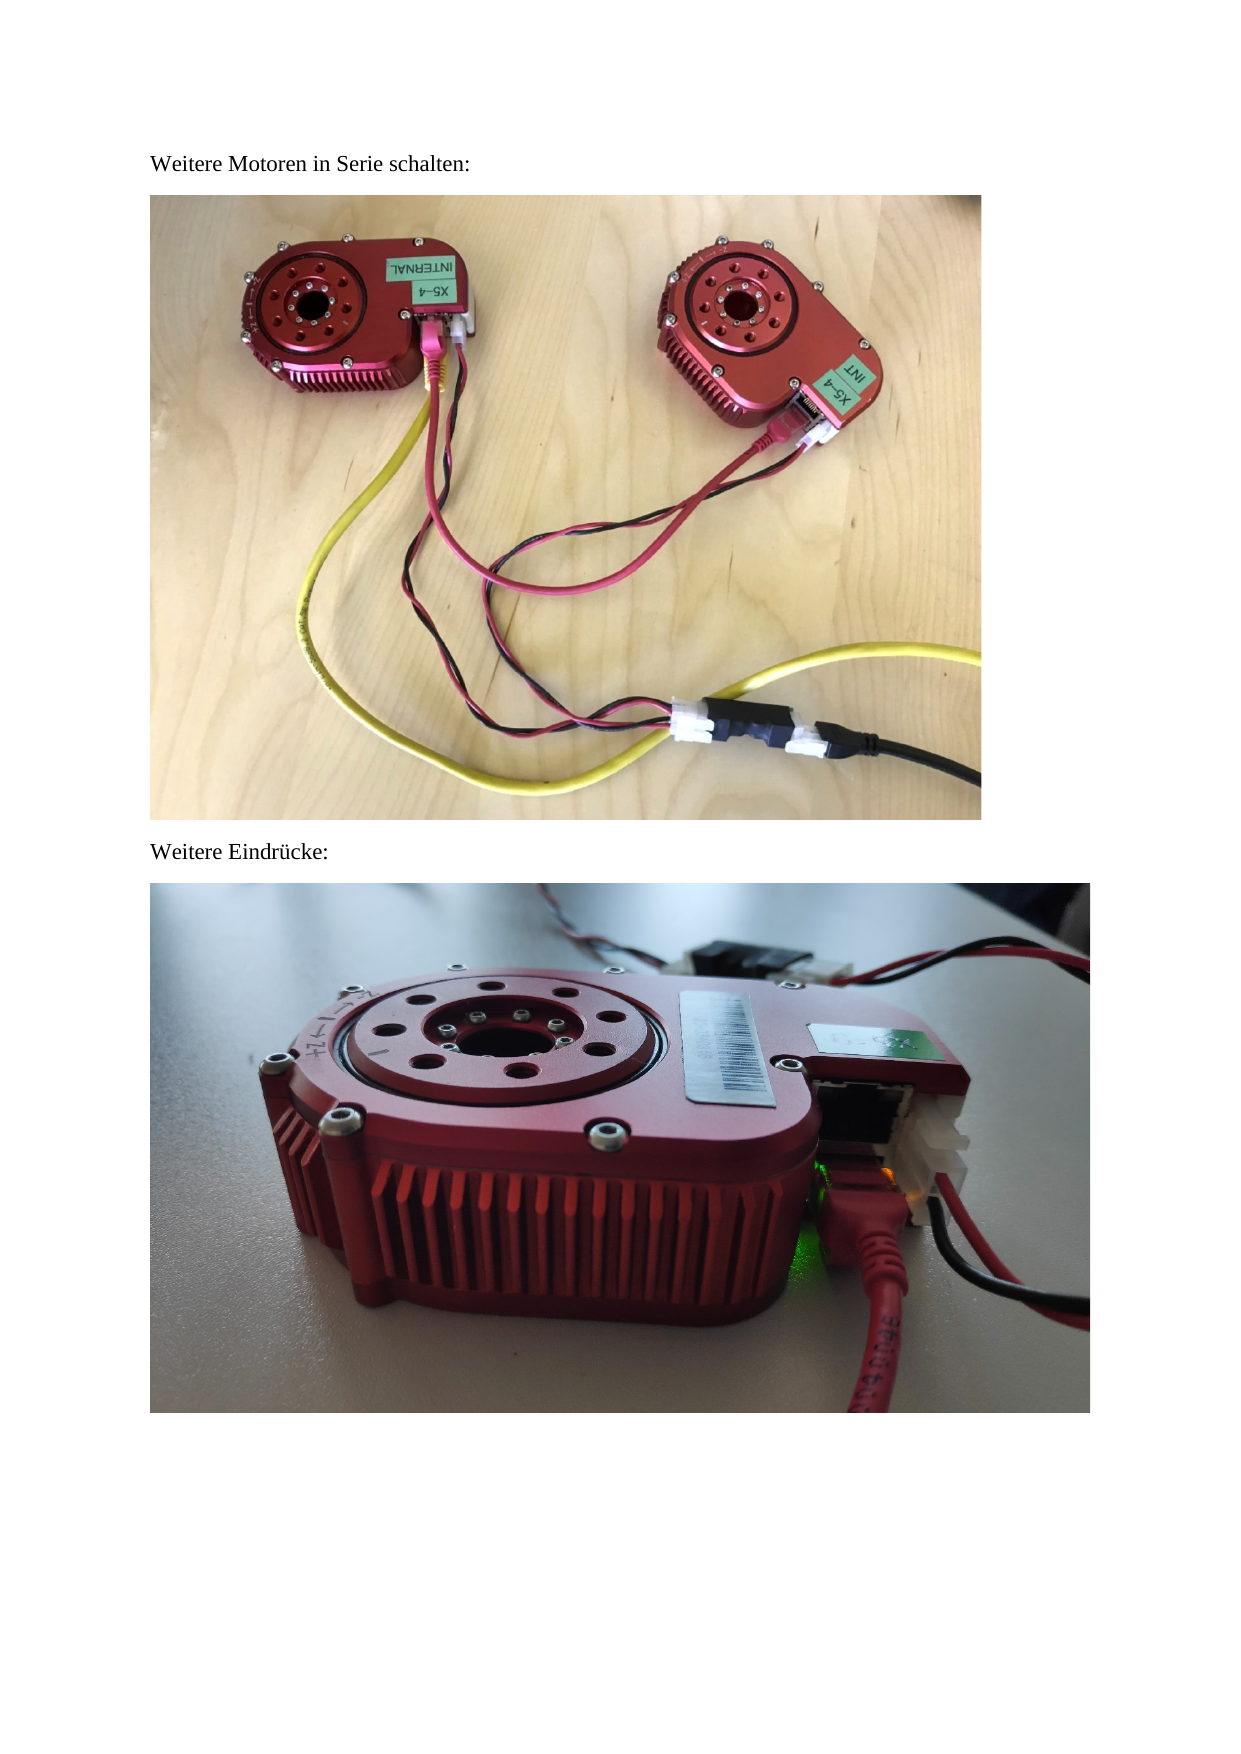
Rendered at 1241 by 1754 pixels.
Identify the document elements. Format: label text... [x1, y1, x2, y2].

text Weitere Eindrücke: [150, 838, 1090, 865]
picture [150, 883, 1091, 1413]
text Weitere Motoren in Serie schalten: [150, 150, 1090, 176]
picture [150, 195, 982, 820]
